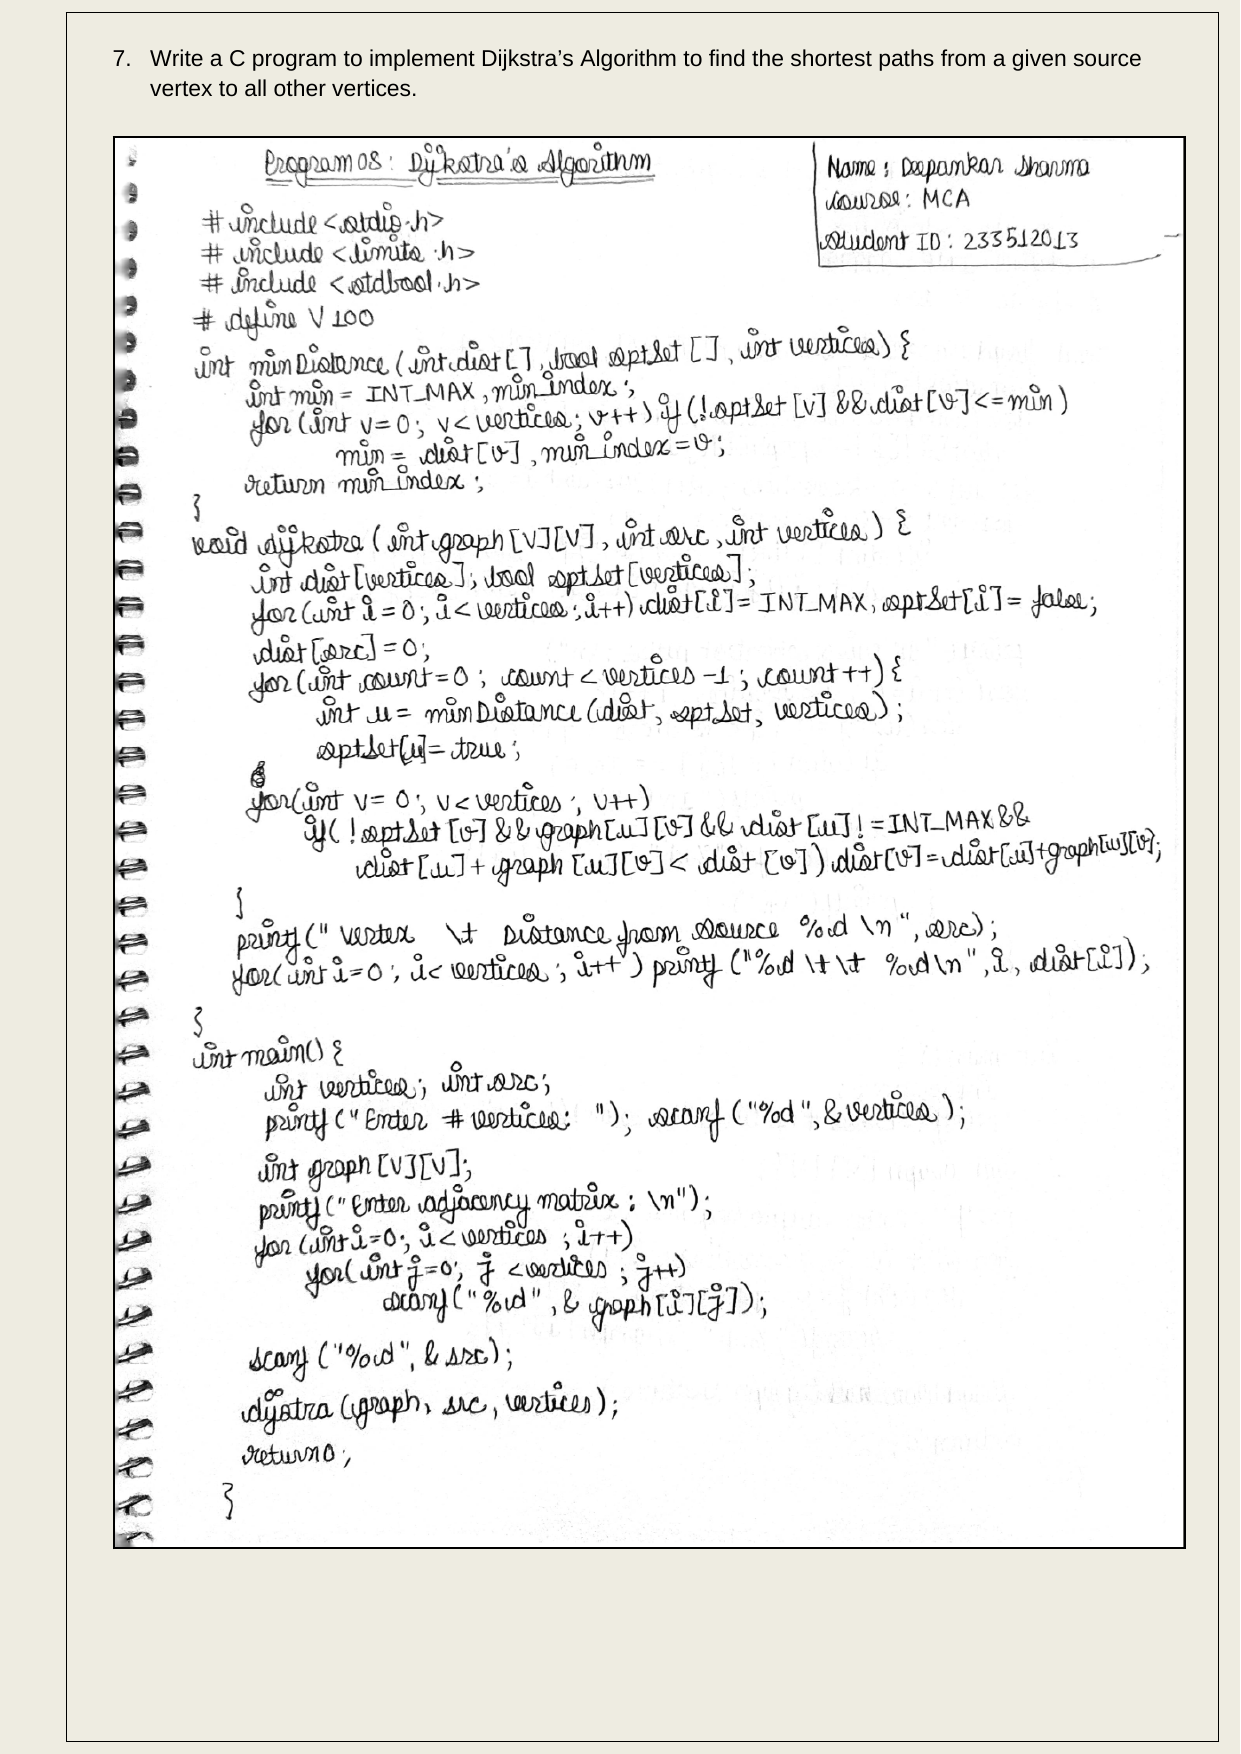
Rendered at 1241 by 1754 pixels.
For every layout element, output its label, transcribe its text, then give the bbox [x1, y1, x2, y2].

picture [115, 138, 1184, 1547]
list Write a C program to implement Dijkstra’s Algorithm to find the shortest paths from a given source vertex to all other vertices. [112, 45, 1210, 102]
